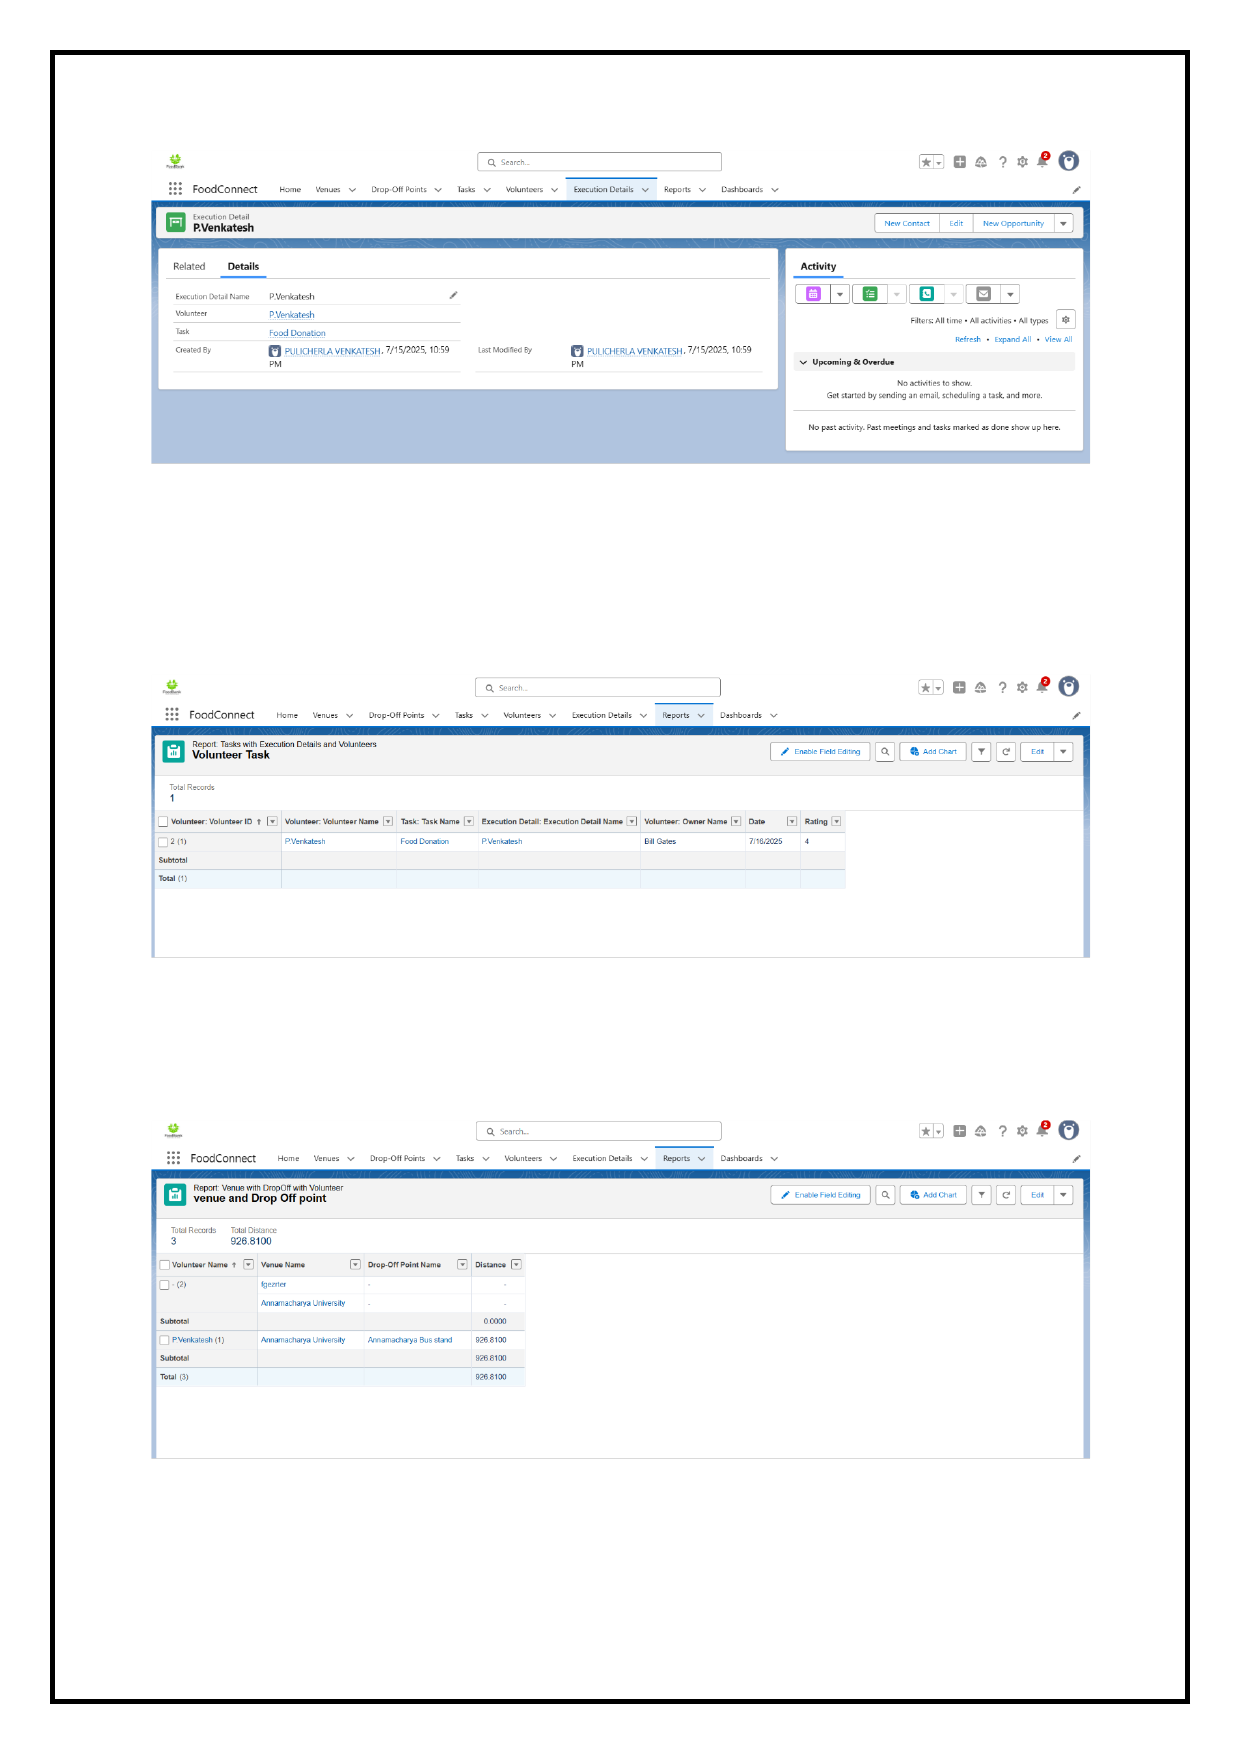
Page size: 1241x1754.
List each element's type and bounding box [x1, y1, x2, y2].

picture [150, 1119, 1091, 1459]
picture [150, 150, 1091, 464]
picture [150, 673, 1091, 958]
